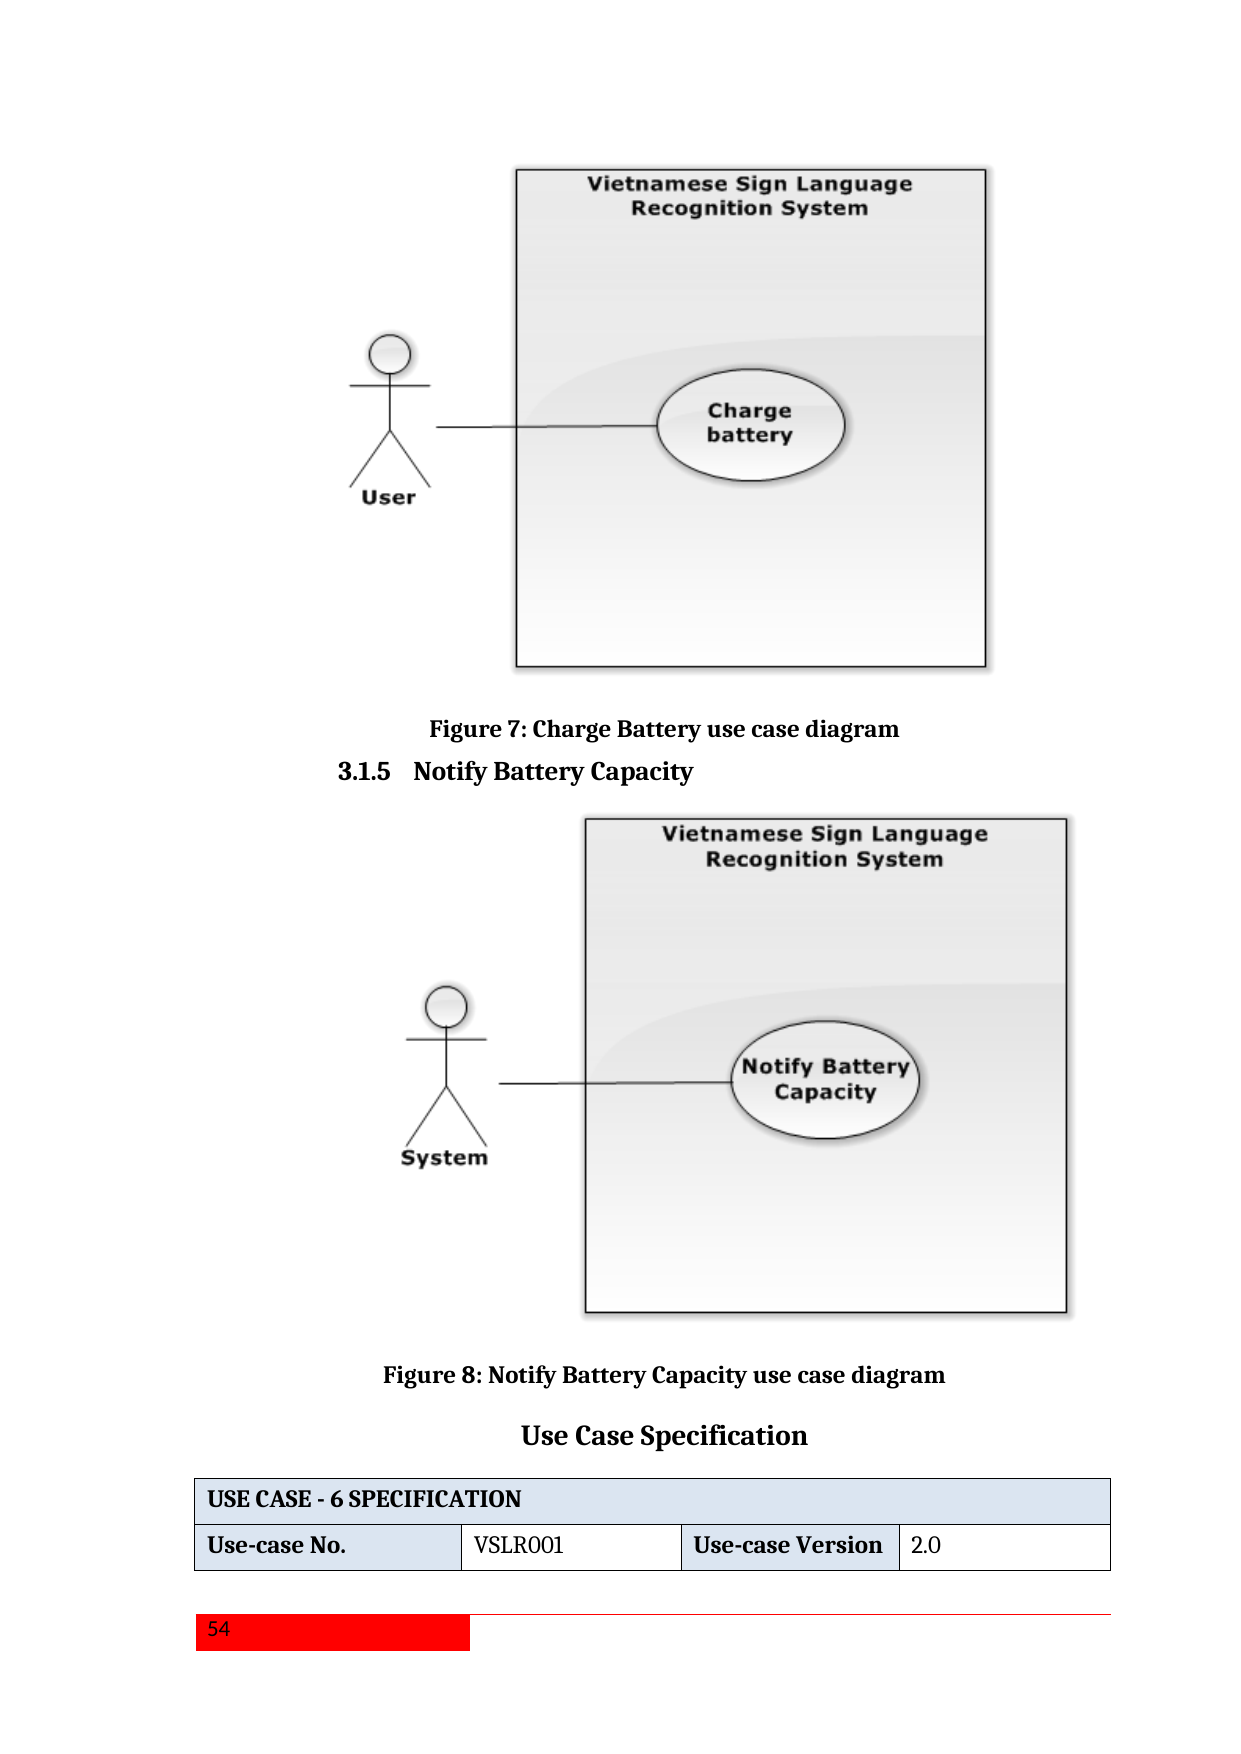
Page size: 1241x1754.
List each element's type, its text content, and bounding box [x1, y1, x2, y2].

text Use Case Specification [207, 1419, 1122, 1452]
picture [369, 795, 1091, 1337]
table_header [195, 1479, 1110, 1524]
picture [319, 147, 1010, 690]
subtitle Notify Battery Capacity [338, 756, 1122, 787]
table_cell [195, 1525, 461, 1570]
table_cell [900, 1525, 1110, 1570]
list Figure 8: Notify Battery Capacity use case diagram [207, 1361, 1122, 1390]
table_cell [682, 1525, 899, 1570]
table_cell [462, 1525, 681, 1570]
list Figure 7: Charge Battery use case diagram [207, 715, 1122, 744]
